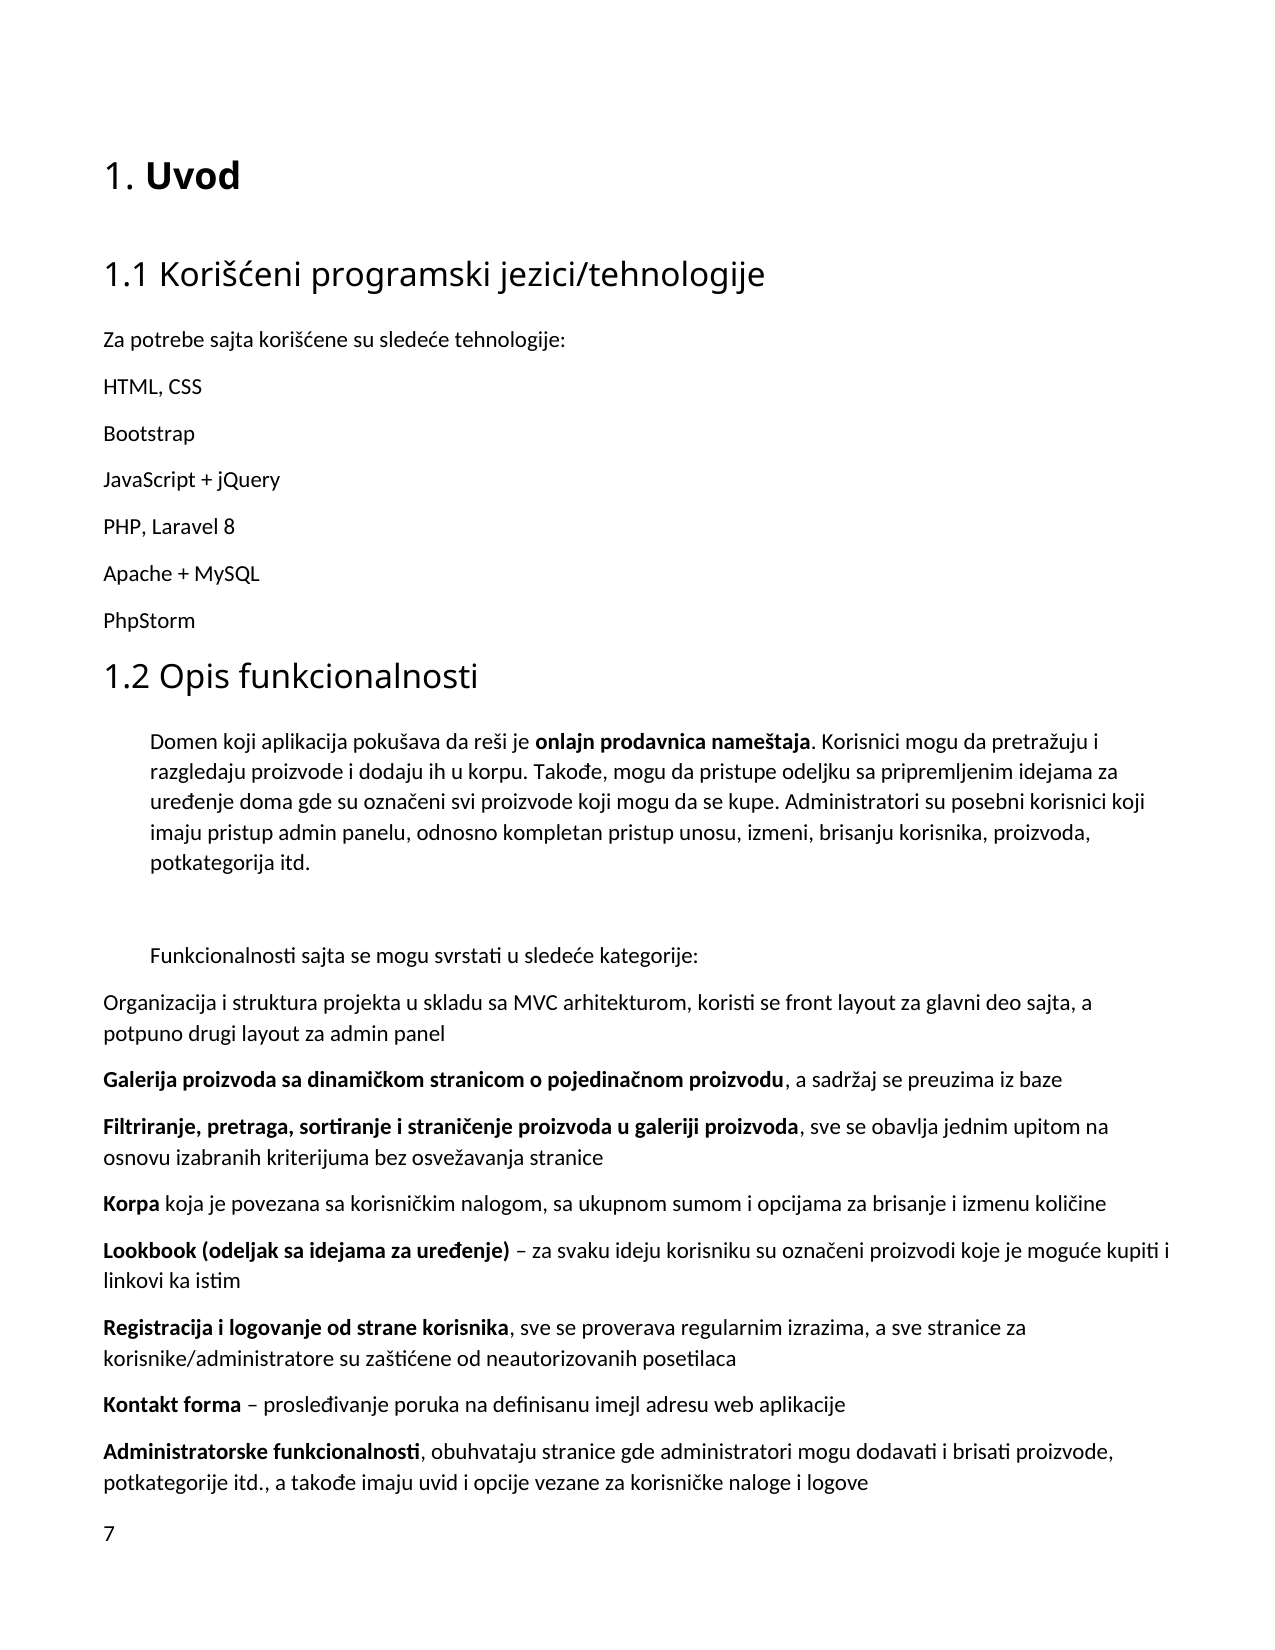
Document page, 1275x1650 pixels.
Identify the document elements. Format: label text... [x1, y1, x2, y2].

subtitle 1.2 Opis funkcionalnosti [103, 653, 1172, 698]
text Domen koji aplikacija pokušava da reši je onlajn prodavnica nameštaja. Korisnici mogu da pretražuju i razgledaju proizvode i dodaju ih u korpu. Takođe, mogu da pristupe odeljku sa pripremljenim idejama za uređenje doma gde su označeni svi proizvode koji mogu da se kupe. Administratori su posebni korisnici koji imaju pristup admin panelu, odnosno kompletan pristup unosu, izmeni, brisanju korisnika, proizvoda, potkategorija itd. [150, 727, 1172, 876]
text Za potrebe sajta korišćene su sledeće tehnologije: [103, 325, 1172, 353]
subtitle 1.1 Korišćeni programski jezici/tehnologije [103, 251, 1172, 296]
text Funkcionalnosti sajta se mogu svrstati u sledeće kategorije: [150, 942, 1172, 969]
subtitle 1. Uvod [103, 149, 1172, 200]
